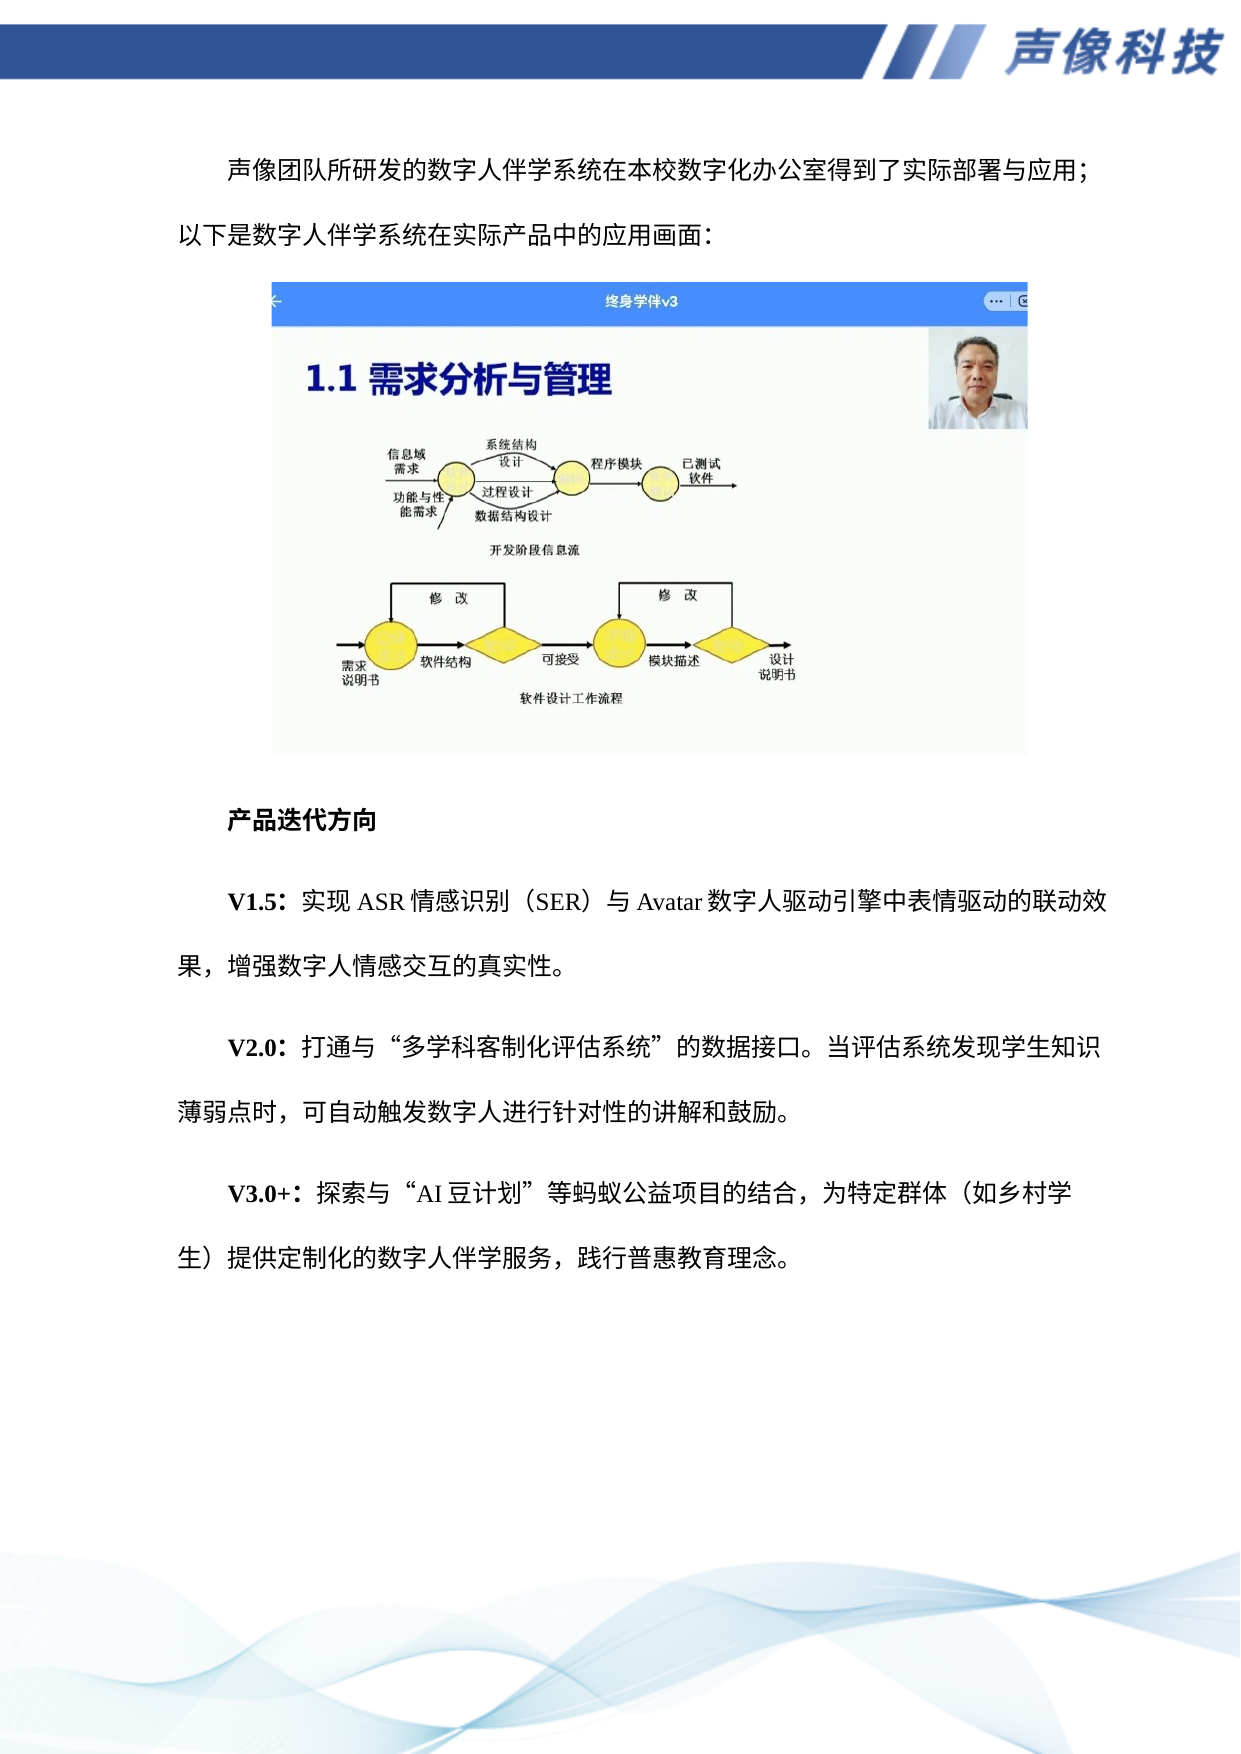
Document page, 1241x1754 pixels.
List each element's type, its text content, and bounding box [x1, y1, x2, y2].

text V2.0：打通与“多学科客制化评估系统”的数据接口。当评估系统发现学生知识薄弱点时，可自动触发数字人进行针对性的讲解和鼓励。 [177, 1013, 1122, 1143]
text V3.0+：探索与“AI豆计划”等蚂蚁公益项目的结合，为特定群体（如乡村学生）提供定制化的数字人伴学服务，践行普惠教育理念。 [177, 1159, 1122, 1289]
text V1.5：实现ASR情感识别（SER）与Avatar数字人驱动引擎中表情驱动的联动效果，增强数字人情感交互的真实性。 [177, 867, 1122, 997]
text 声像团队所研发的数字人伴学系统在本校数字化办公室得到了实际部署与应用；以下是数字人伴学系统在实际产品中的应用画面： [177, 136, 1122, 266]
picture [0, 0, 1241, 1754]
text 产品迭代方向 [177, 786, 1122, 851]
